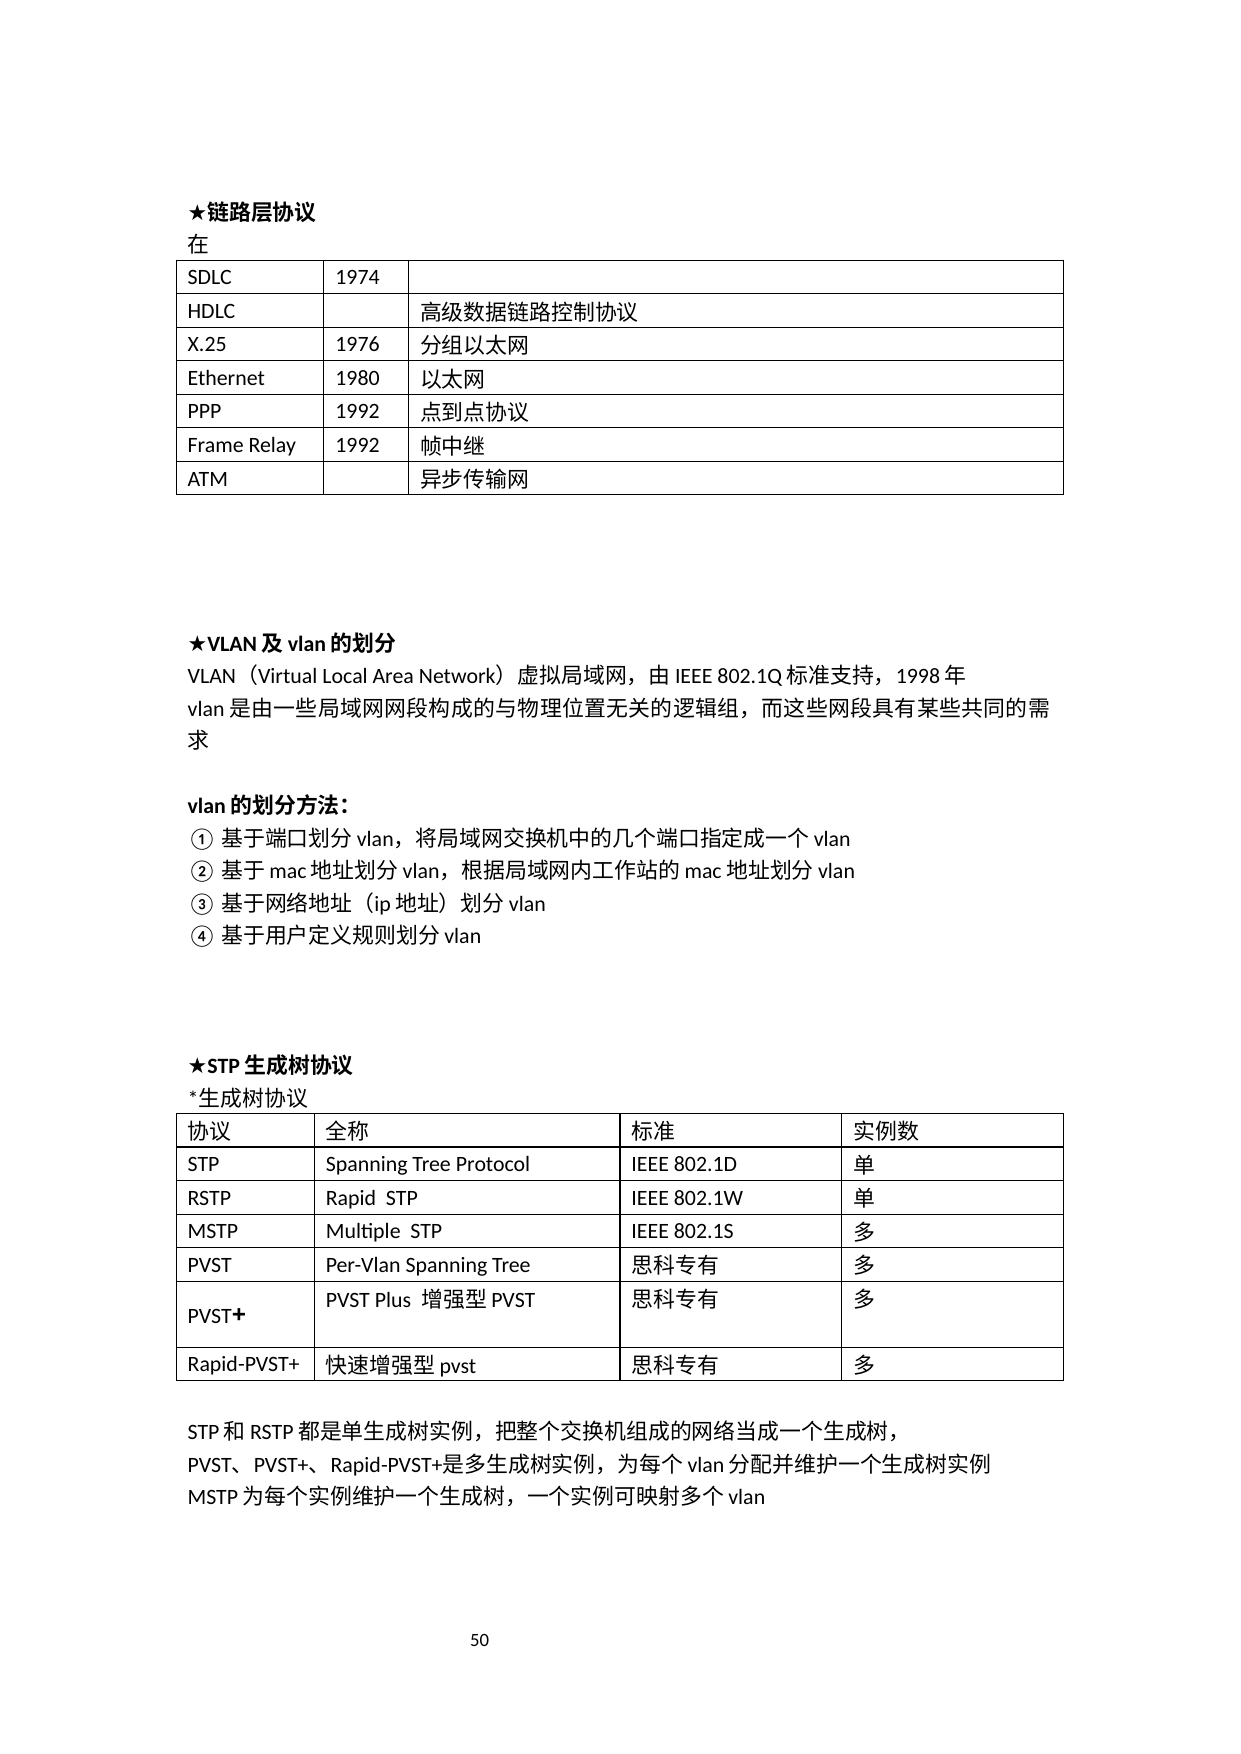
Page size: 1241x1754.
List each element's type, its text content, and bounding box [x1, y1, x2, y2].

table_header 实例数 [842, 1114, 1063, 1146]
text *生成树协议 [187, 1080, 1053, 1113]
table_header SDLC [177, 261, 323, 293]
table_cell 思科专有 [621, 1282, 841, 1347]
table_cell 1992 [324, 395, 408, 427]
table_cell PVST+ [177, 1282, 314, 1347]
table_cell PVST Plus 增强型PVST [315, 1282, 619, 1347]
table_cell 1980 [324, 361, 408, 394]
text PVST、PVST+、Rapid-PVST+是多生成树实例，为每个vlan分配并维护一个生成树实例 [187, 1446, 1053, 1479]
table_cell 多 [842, 1215, 1063, 1247]
table_cell 高级数据链路控制协议 [409, 294, 1063, 327]
text MSTP为每个实例维护一个生成树，一个实例可映射多个vlan [187, 1479, 1053, 1511]
table_cell 多 [842, 1348, 1063, 1380]
table_cell 单 [842, 1148, 1063, 1180]
table_header 协议 [177, 1114, 314, 1146]
text ①基于端口划分vlan，将局域网交换机中的几个端口指定成一个vlan [187, 820, 1053, 853]
table_cell 以太网 [409, 361, 1063, 394]
table_cell 异步传输网 [409, 462, 1063, 494]
table_cell 1992 [324, 428, 408, 461]
table_cell PVST [177, 1248, 314, 1281]
table_cell HDLC [177, 294, 323, 327]
text vlan的划分方法： [187, 788, 1053, 820]
table_cell ATM [177, 462, 323, 494]
table_cell Per-Vlan Spanning Tree [315, 1248, 619, 1281]
table_cell 多 [842, 1248, 1063, 1281]
text vlan是由一些局域网网段构成的与物理位置无关的逻辑组，而这些网段具有某些共同的需求 [187, 690, 1053, 755]
text ④基于用户定义规则划分vlan [187, 918, 1053, 950]
table_cell 思科专有 [621, 1248, 841, 1281]
text ③基于网络地址（ip地址）划分vlan [187, 885, 1053, 918]
text 在 [187, 227, 1053, 259]
table_cell [324, 294, 408, 327]
table_cell 1976 [324, 328, 408, 360]
text ★链路层协议 [187, 194, 1053, 227]
table_cell Ethernet [177, 361, 323, 394]
table_cell Rapid-PVST+ [177, 1348, 314, 1380]
table_cell 帧中继 [409, 428, 1063, 461]
table_cell IEEE 802.1W [621, 1181, 841, 1213]
table_header 1974 [324, 261, 408, 293]
table_header 标准 [621, 1114, 841, 1146]
table_cell IEEE 802.1D [621, 1148, 841, 1180]
table_cell Spanning Tree Protocol [315, 1148, 619, 1180]
text VLAN（Virtual Local Area Network）虚拟局域网，由IEEE 802.1Q标准支持，1998年 [187, 658, 1053, 690]
table_cell 多 [842, 1282, 1063, 1347]
table_cell IEEE 802.1S [621, 1215, 841, 1247]
table_cell PPP [177, 395, 323, 427]
table_cell STP [177, 1148, 314, 1180]
table_cell 点到点协议 [409, 395, 1063, 427]
text STP和RSTP都是单生成树实例，把整个交换机组成的网络当成一个生成树， [187, 1414, 1053, 1446]
table_cell MSTP [177, 1215, 314, 1247]
table_cell 快速增强型pvst [315, 1348, 619, 1380]
table_cell [324, 462, 408, 494]
table_cell 分组以太网 [409, 328, 1063, 360]
table_cell 思科专有 [621, 1348, 841, 1380]
text ★VLAN及vlan的划分 [187, 625, 1053, 658]
table_cell RSTP [177, 1181, 314, 1213]
table_cell Frame Relay [177, 428, 323, 461]
table_header 全称 [315, 1114, 619, 1146]
table_cell X.25 [177, 328, 323, 360]
table_cell Rapid STP [315, 1181, 619, 1213]
table_header [409, 261, 1063, 293]
text ★STP生成树协议 [187, 1048, 1053, 1080]
table_cell 单 [842, 1181, 1063, 1213]
text ②基于mac地址划分vlan，根据局域网内工作站的mac地址划分vlan [187, 853, 1053, 885]
table_cell Multiple STP [315, 1215, 619, 1247]
